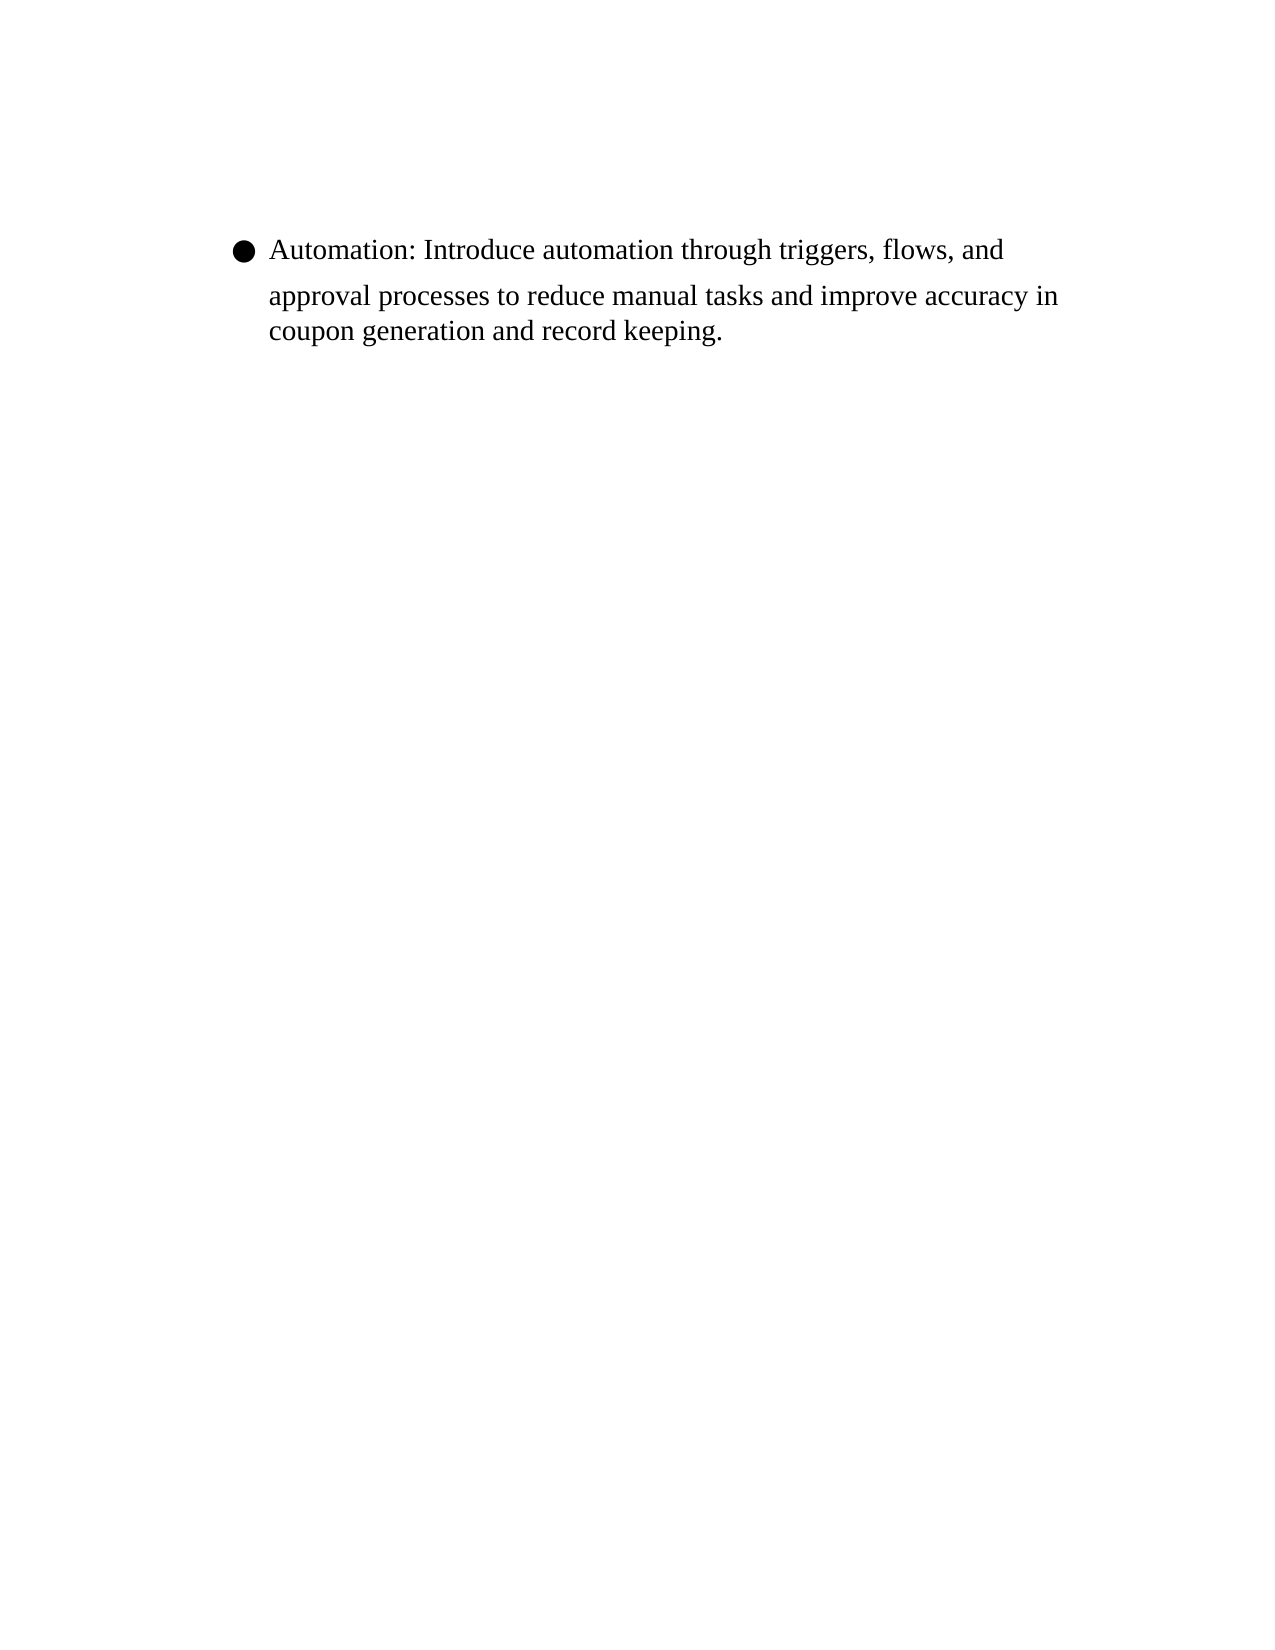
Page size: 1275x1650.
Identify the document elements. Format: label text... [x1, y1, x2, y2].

list Automation: Introduce automation through triggers, flows, and approval processes to reduce manual tasks and improve accuracy in coupon generation and record keeping. [231, 216, 1113, 347]
